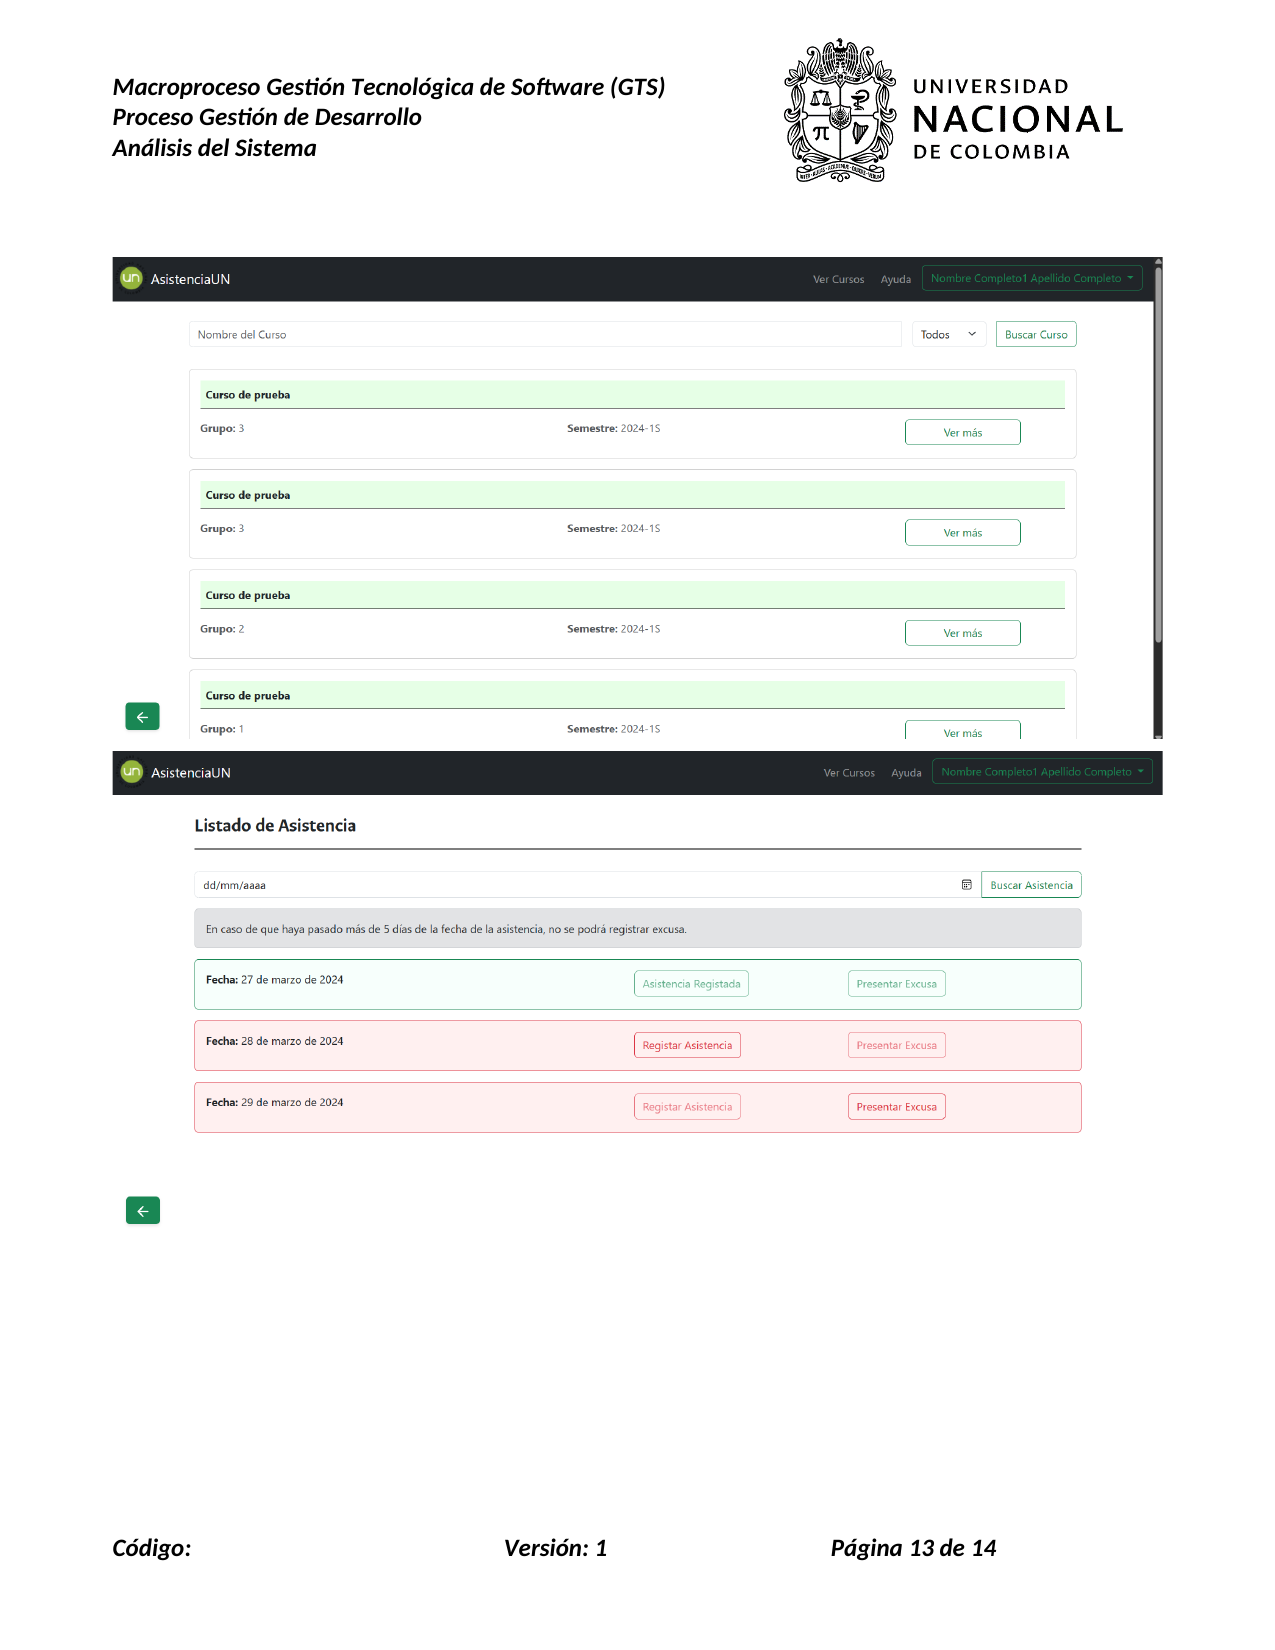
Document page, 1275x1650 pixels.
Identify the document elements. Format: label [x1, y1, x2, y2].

picture [748, 2, 1158, 218]
picture [112, 751, 1163, 1231]
picture [112, 257, 1163, 739]
